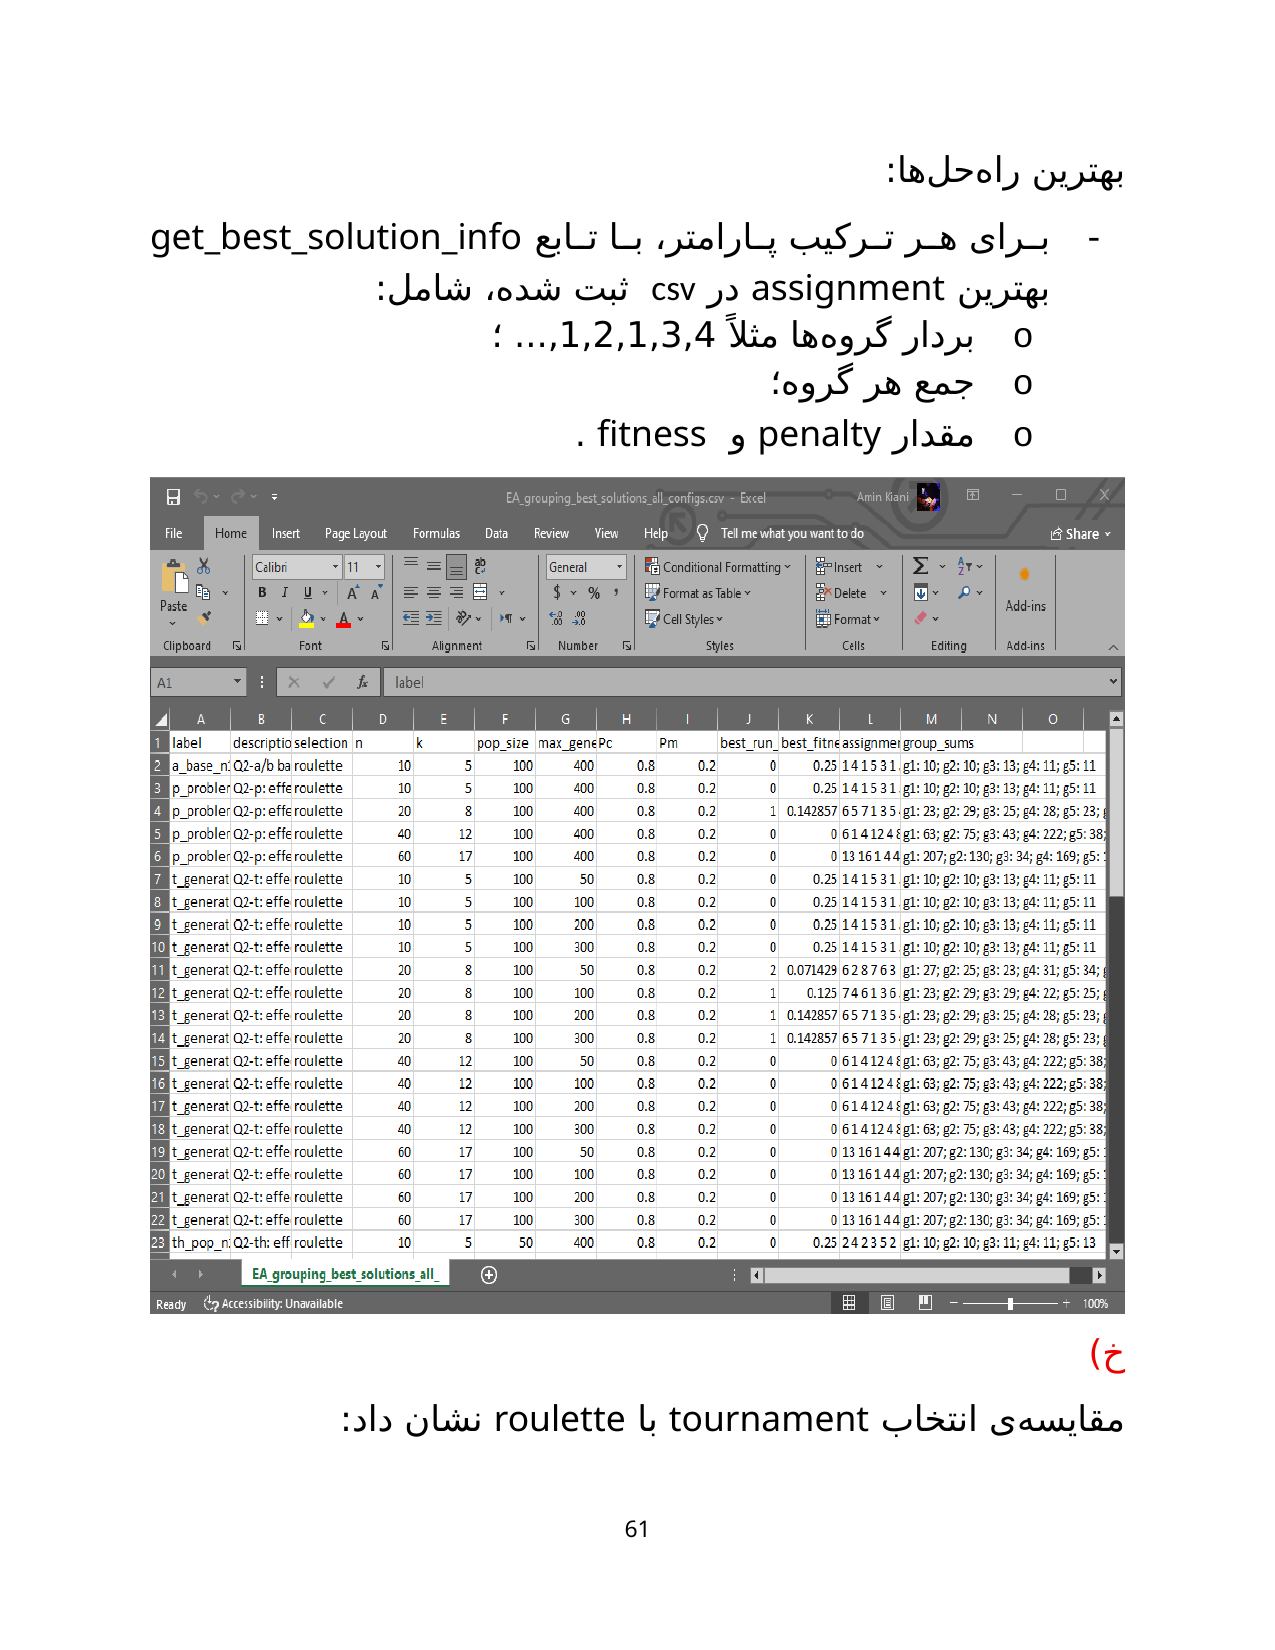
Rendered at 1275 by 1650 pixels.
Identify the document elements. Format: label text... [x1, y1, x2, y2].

list جمع هر گروه؛ [150, 362, 1012, 405]
text بهترین راه‌حل‌ها: [150, 150, 1125, 191]
list برای هر ترکیب پارامتر، با تابع get_best_solution_info بهترین assignment در csv ثبت شده، شامل: [150, 211, 1087, 311]
text مقایسه‌ی انتخاب tournament با roulette نشان داد: [150, 1394, 1125, 1442]
list مقدار penalty و fitness . [150, 409, 1012, 457]
picture [150, 477, 1125, 1314]
list بردار گروه‌ها مثلاً 1,2,1,3,4,... ؛ [150, 315, 1012, 358]
text خ) [150, 1333, 1125, 1374]
